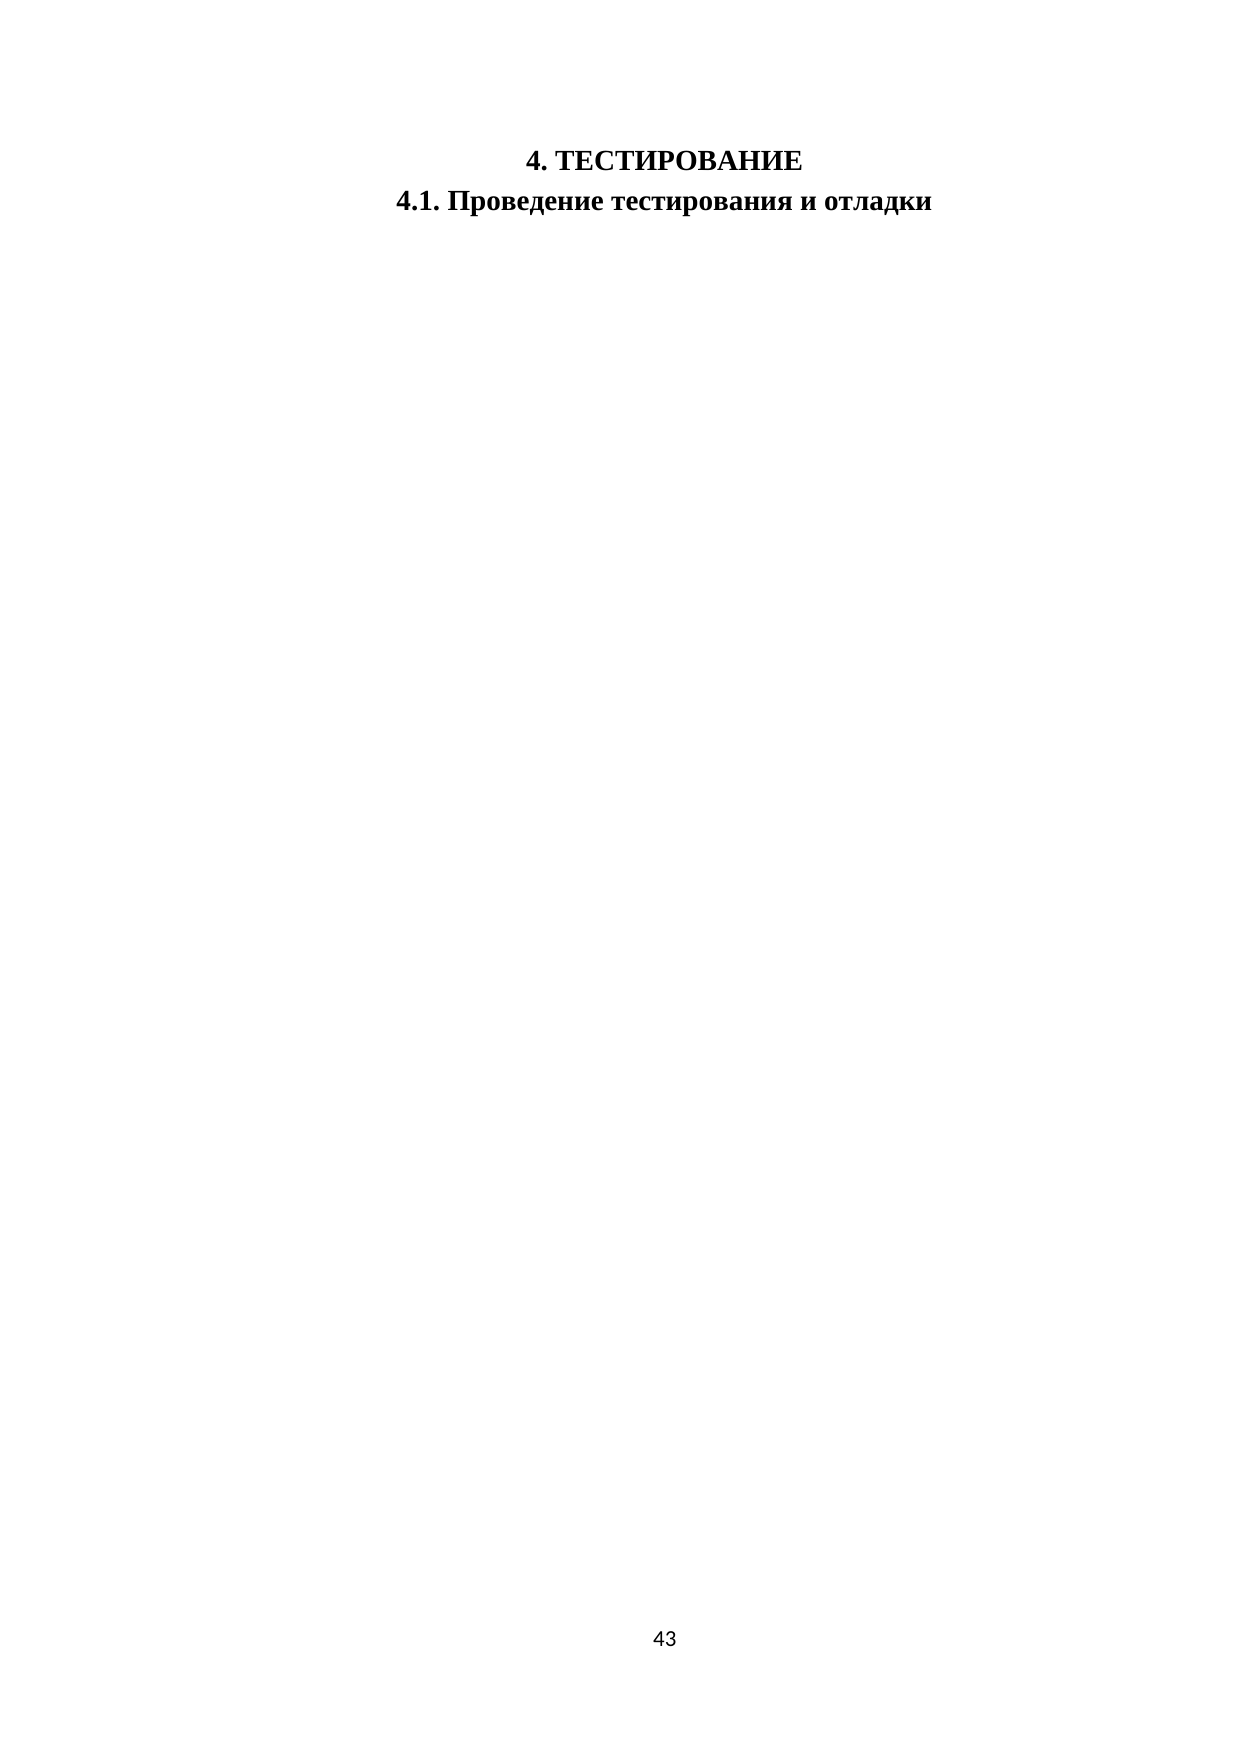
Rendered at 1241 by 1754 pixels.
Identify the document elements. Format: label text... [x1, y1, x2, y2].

subtitle 4.1. Проведение тестирования и отладки [177, 183, 1152, 217]
subtitle 4. ТЕСТИРОВАНИЕ [177, 143, 1152, 177]
